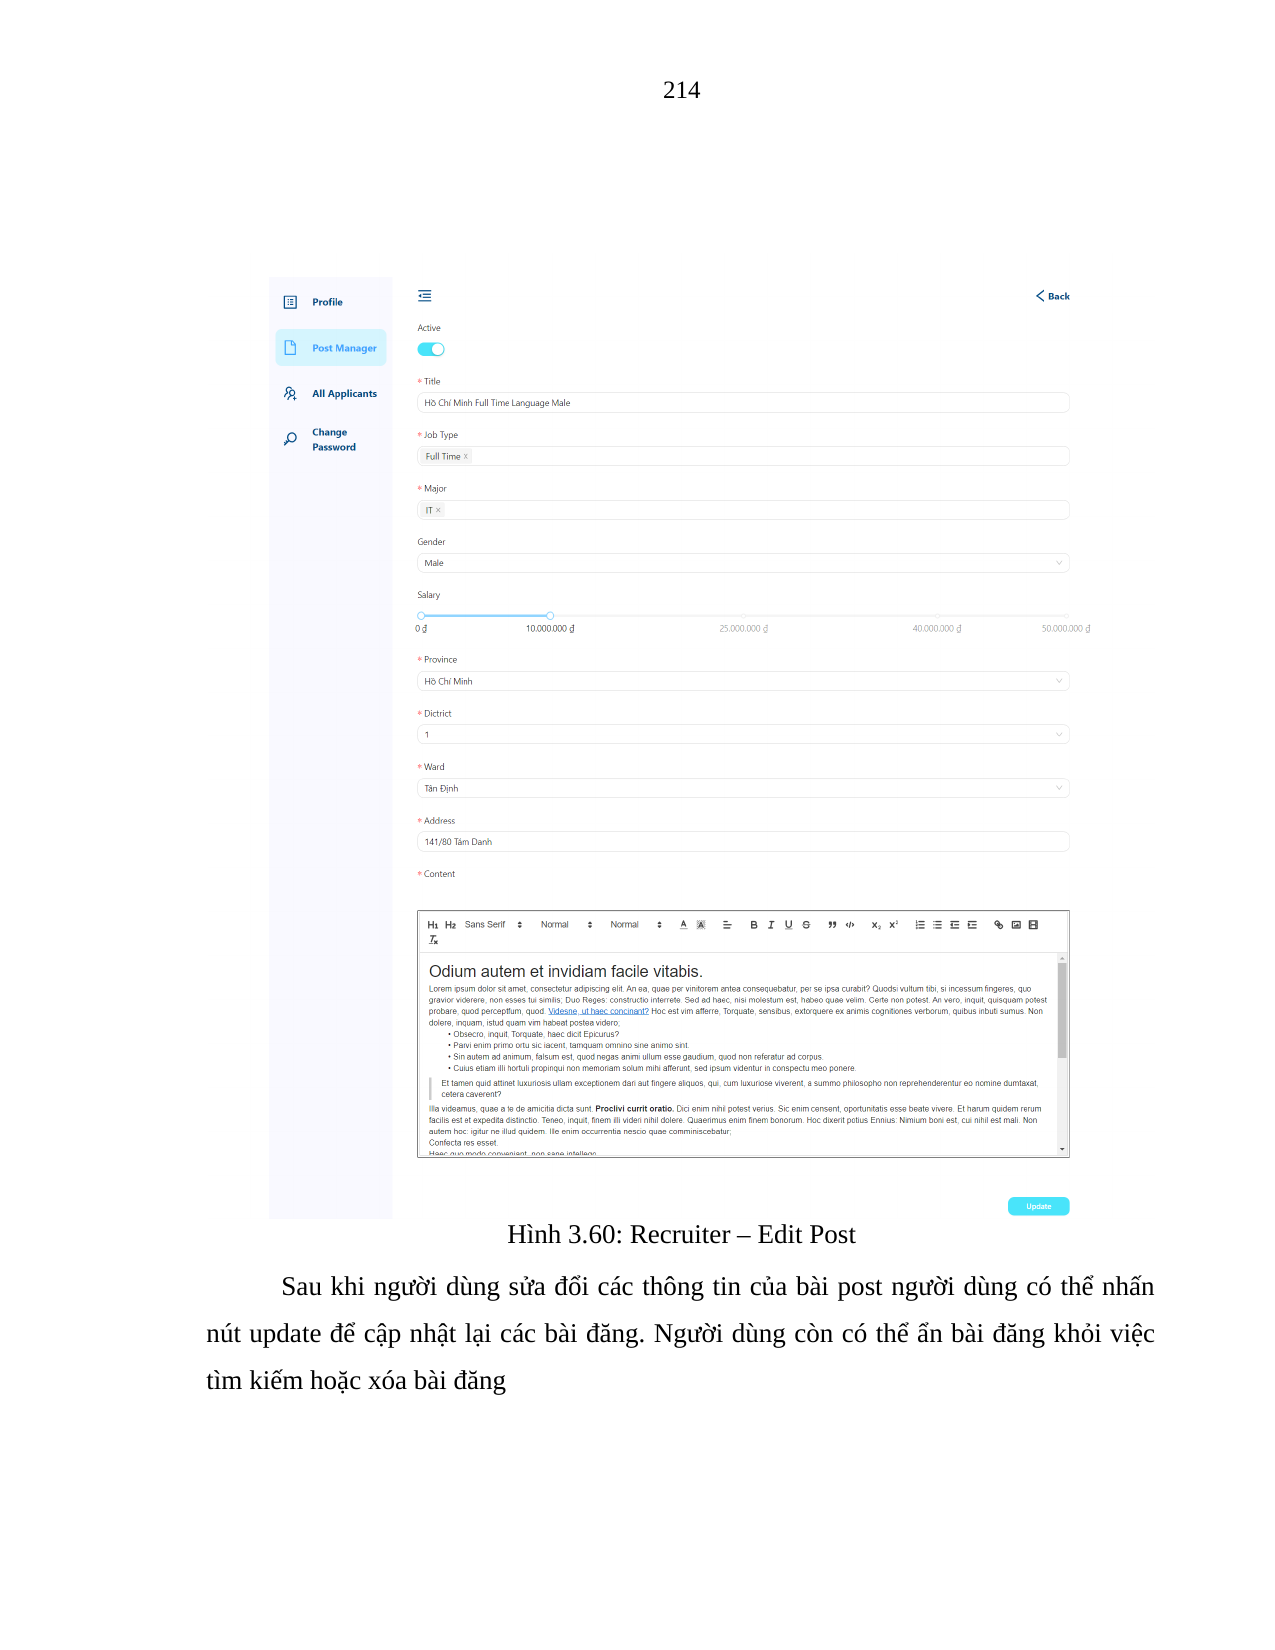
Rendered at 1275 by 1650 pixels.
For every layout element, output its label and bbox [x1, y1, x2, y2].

picture [207, 253, 1156, 1219]
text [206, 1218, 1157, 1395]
